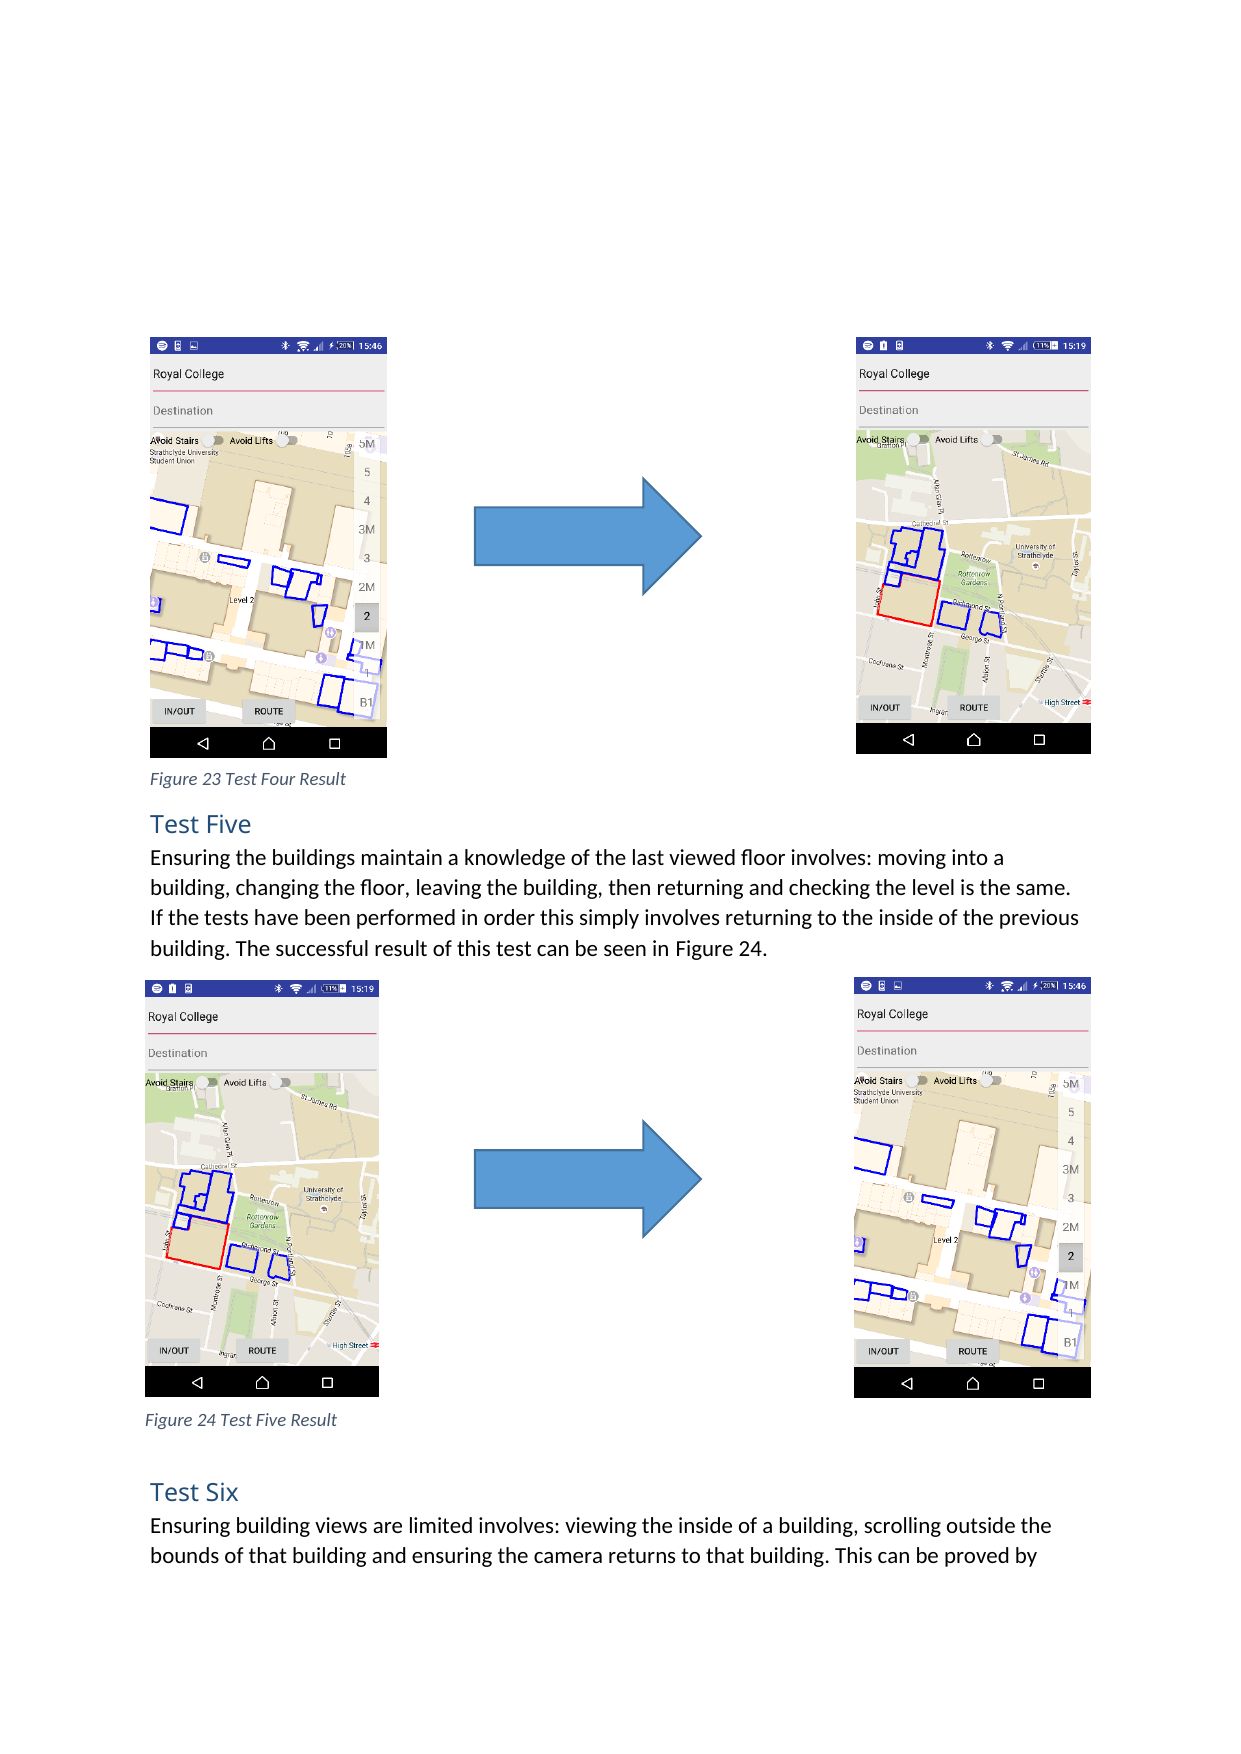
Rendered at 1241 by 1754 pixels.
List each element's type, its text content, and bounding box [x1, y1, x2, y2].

picture [854, 977, 1091, 1398]
subtitle Test Five [150, 812, 1090, 840]
text Ensuring the buildings maintain a knowledge of the last viewed floor involves: moving into a building, changing the floor, leaving the building, then returning and checking the level is the same. If the tests have been performed in order this simply involves returning to the inside of the previous building. The successful result of this test can be seen in Figure 24. [150, 843, 1090, 962]
picture [145, 980, 379, 1397]
subtitle Test Six [150, 1452, 1090, 1508]
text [150, 1511, 1090, 1569]
picture [150, 337, 387, 758]
picture [856, 337, 1091, 754]
